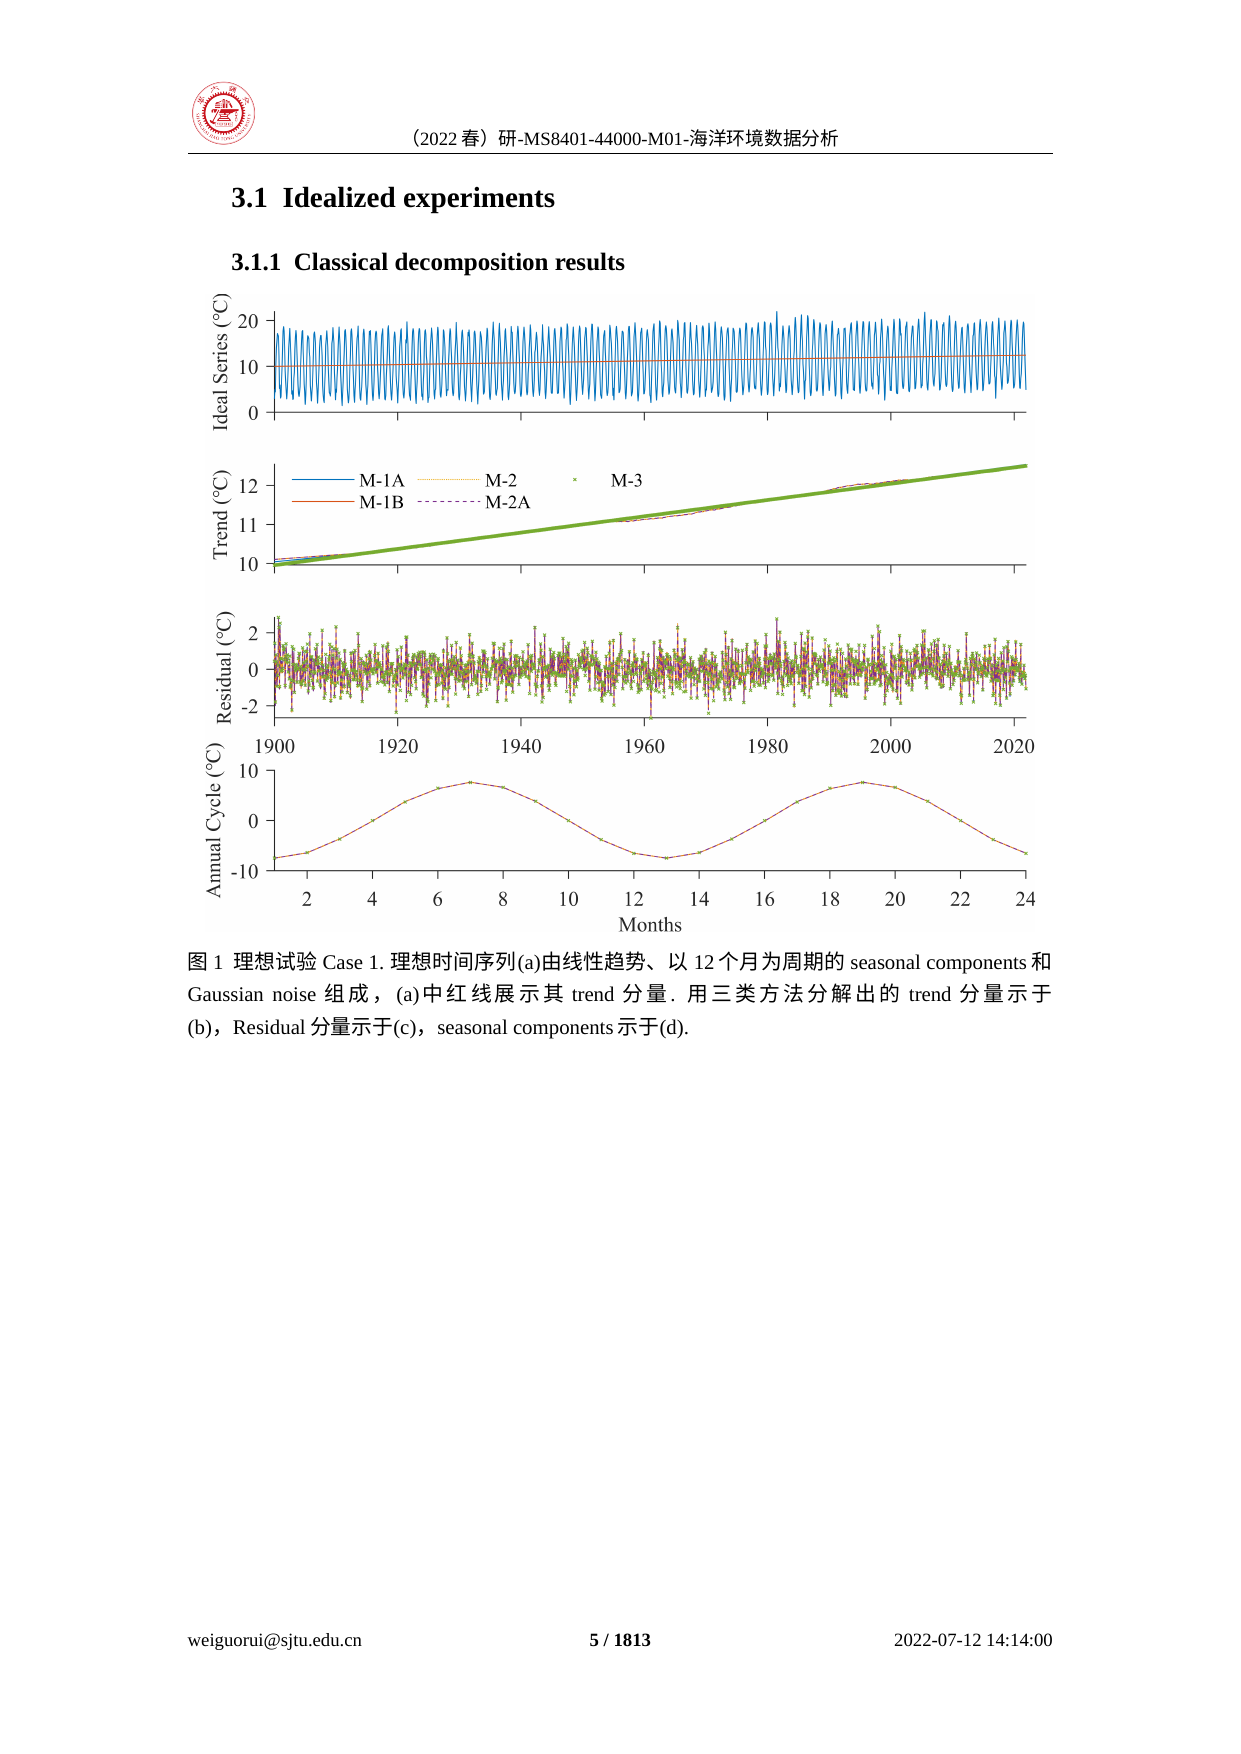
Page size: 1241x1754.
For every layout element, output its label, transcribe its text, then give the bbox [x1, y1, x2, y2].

text 图1 理想试验Case 1. 理想时间序列(a)由线性趋势、以12个月为周期的seasonal components和Gaussian noise组成，(a)中红线展示其trend分量. 用三类方法分解出的trend分量示于(b)，Residual分量示于(c)，seasonal components示于(d). [187, 944, 1053, 1042]
picture [205, 294, 1035, 932]
subtitle Classical decomposition results [231, 245, 1053, 278]
subtitle Idealized experiments [231, 164, 1053, 229]
picture [188, 77, 259, 148]
